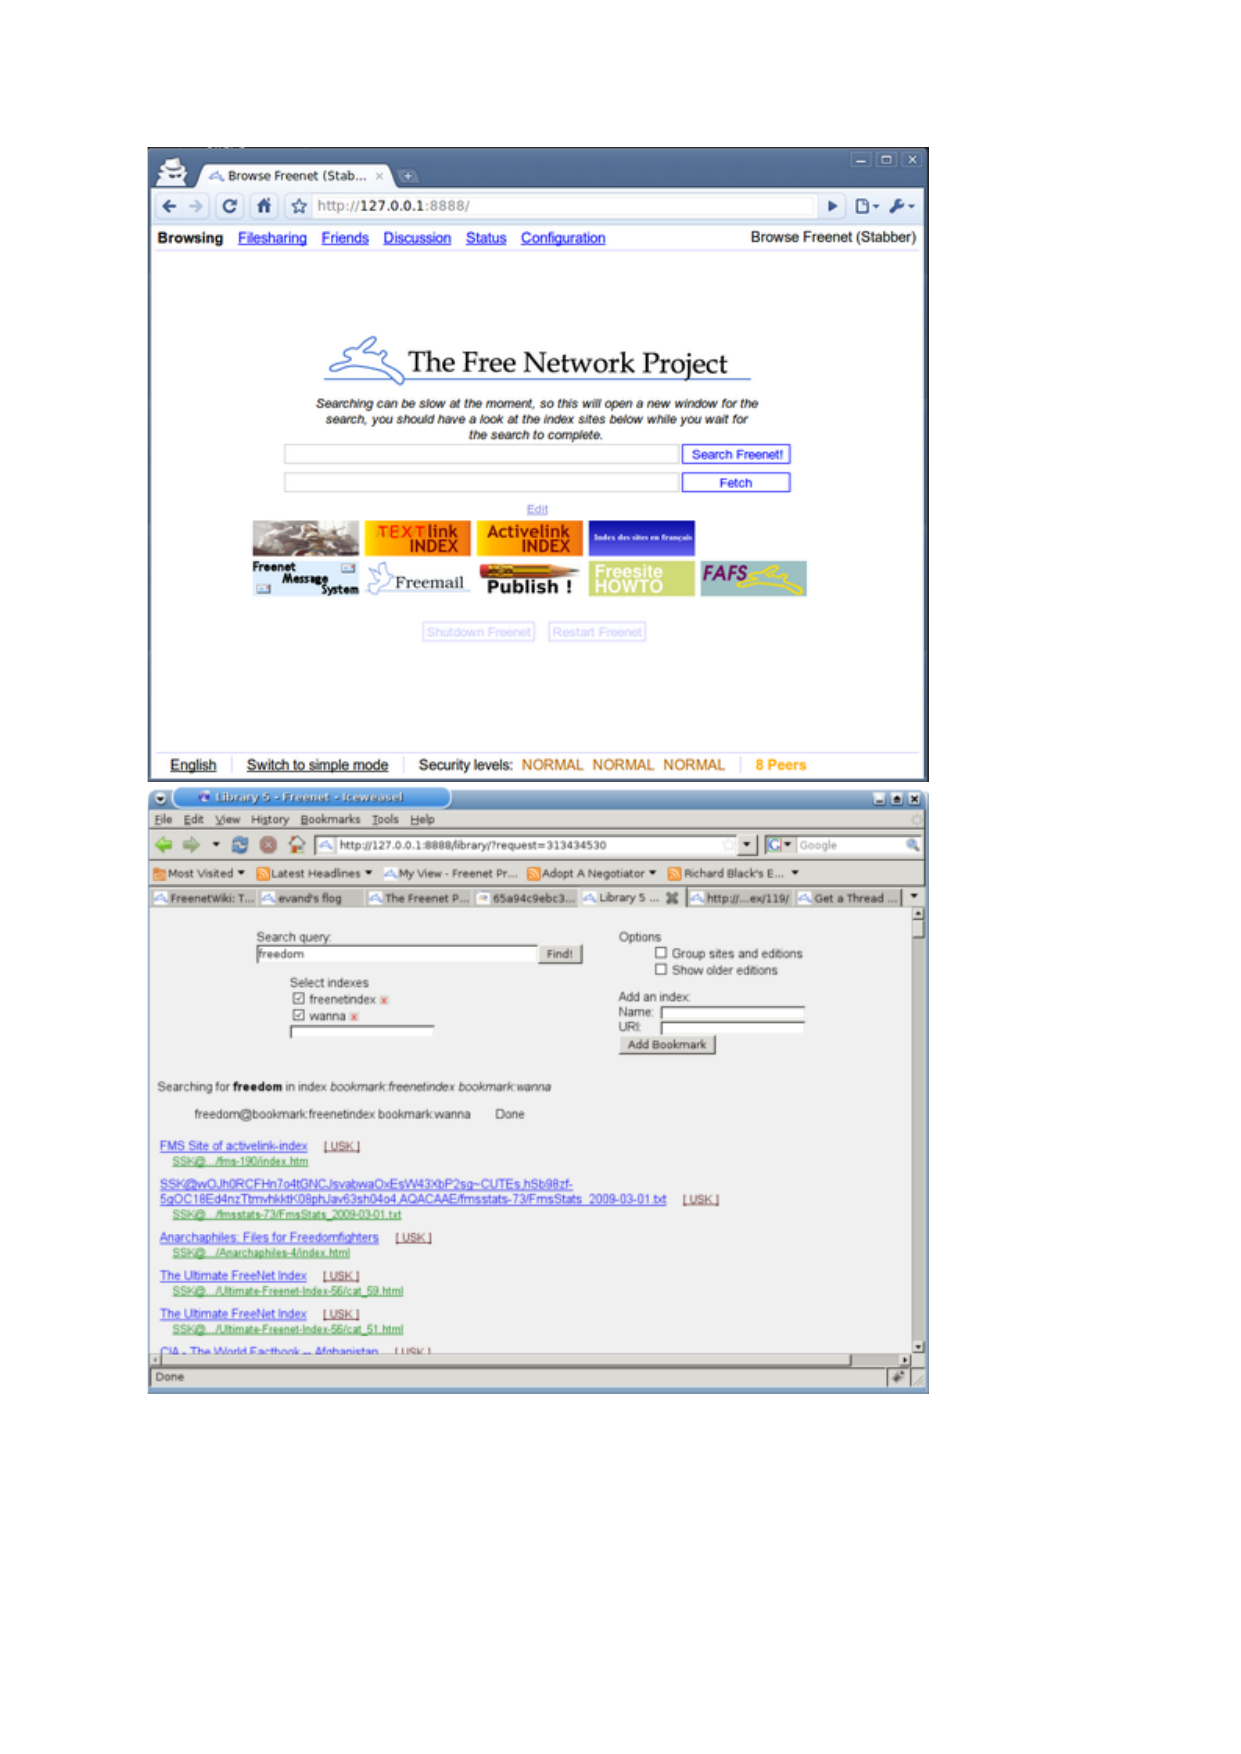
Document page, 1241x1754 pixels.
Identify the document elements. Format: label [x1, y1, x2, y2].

picture [147, 786, 929, 1394]
picture [147, 147, 929, 782]
text [148, 148, 1093, 1394]
